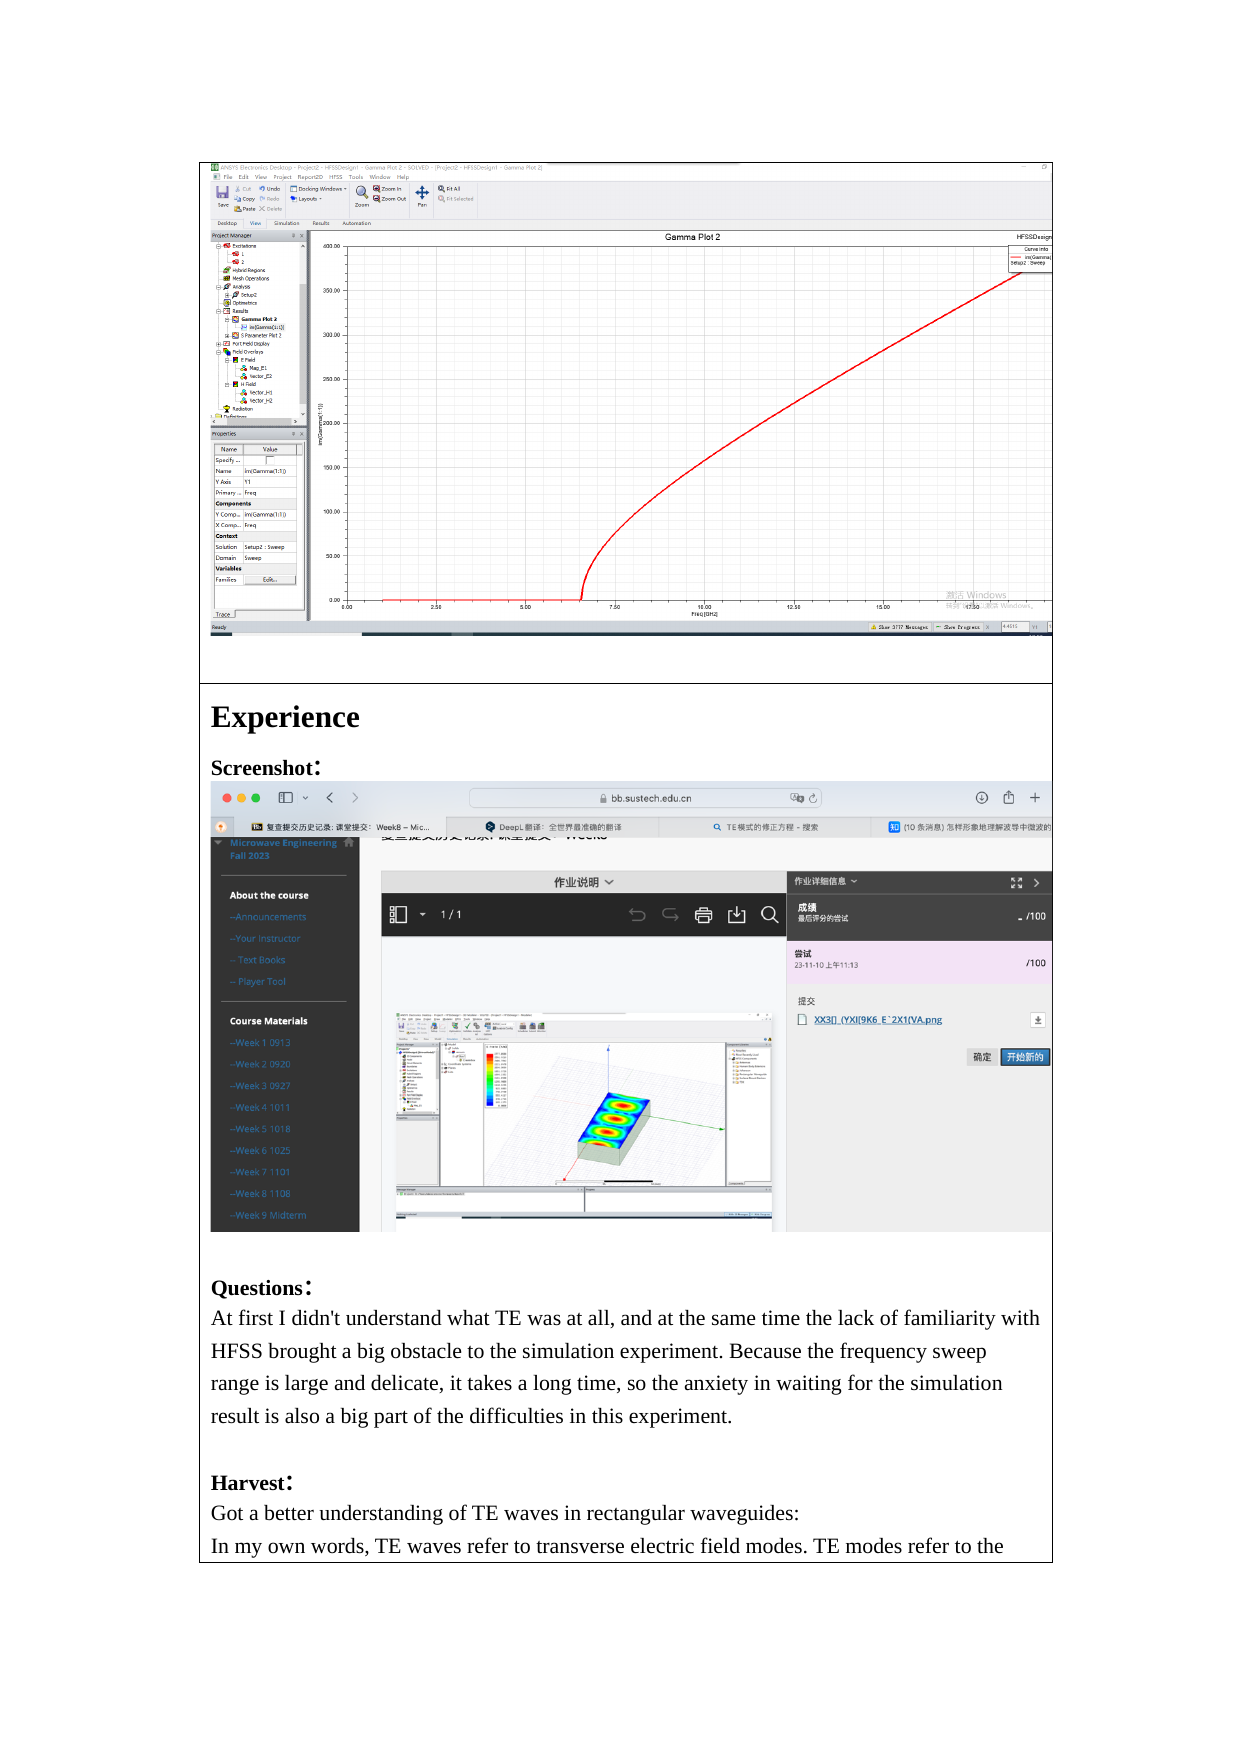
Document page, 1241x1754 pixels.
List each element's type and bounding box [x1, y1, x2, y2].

table_cell [200, 163, 1052, 683]
picture [210, 781, 1053, 1232]
picture [210, 163, 1053, 636]
table_cell [200, 684, 1052, 1562]
